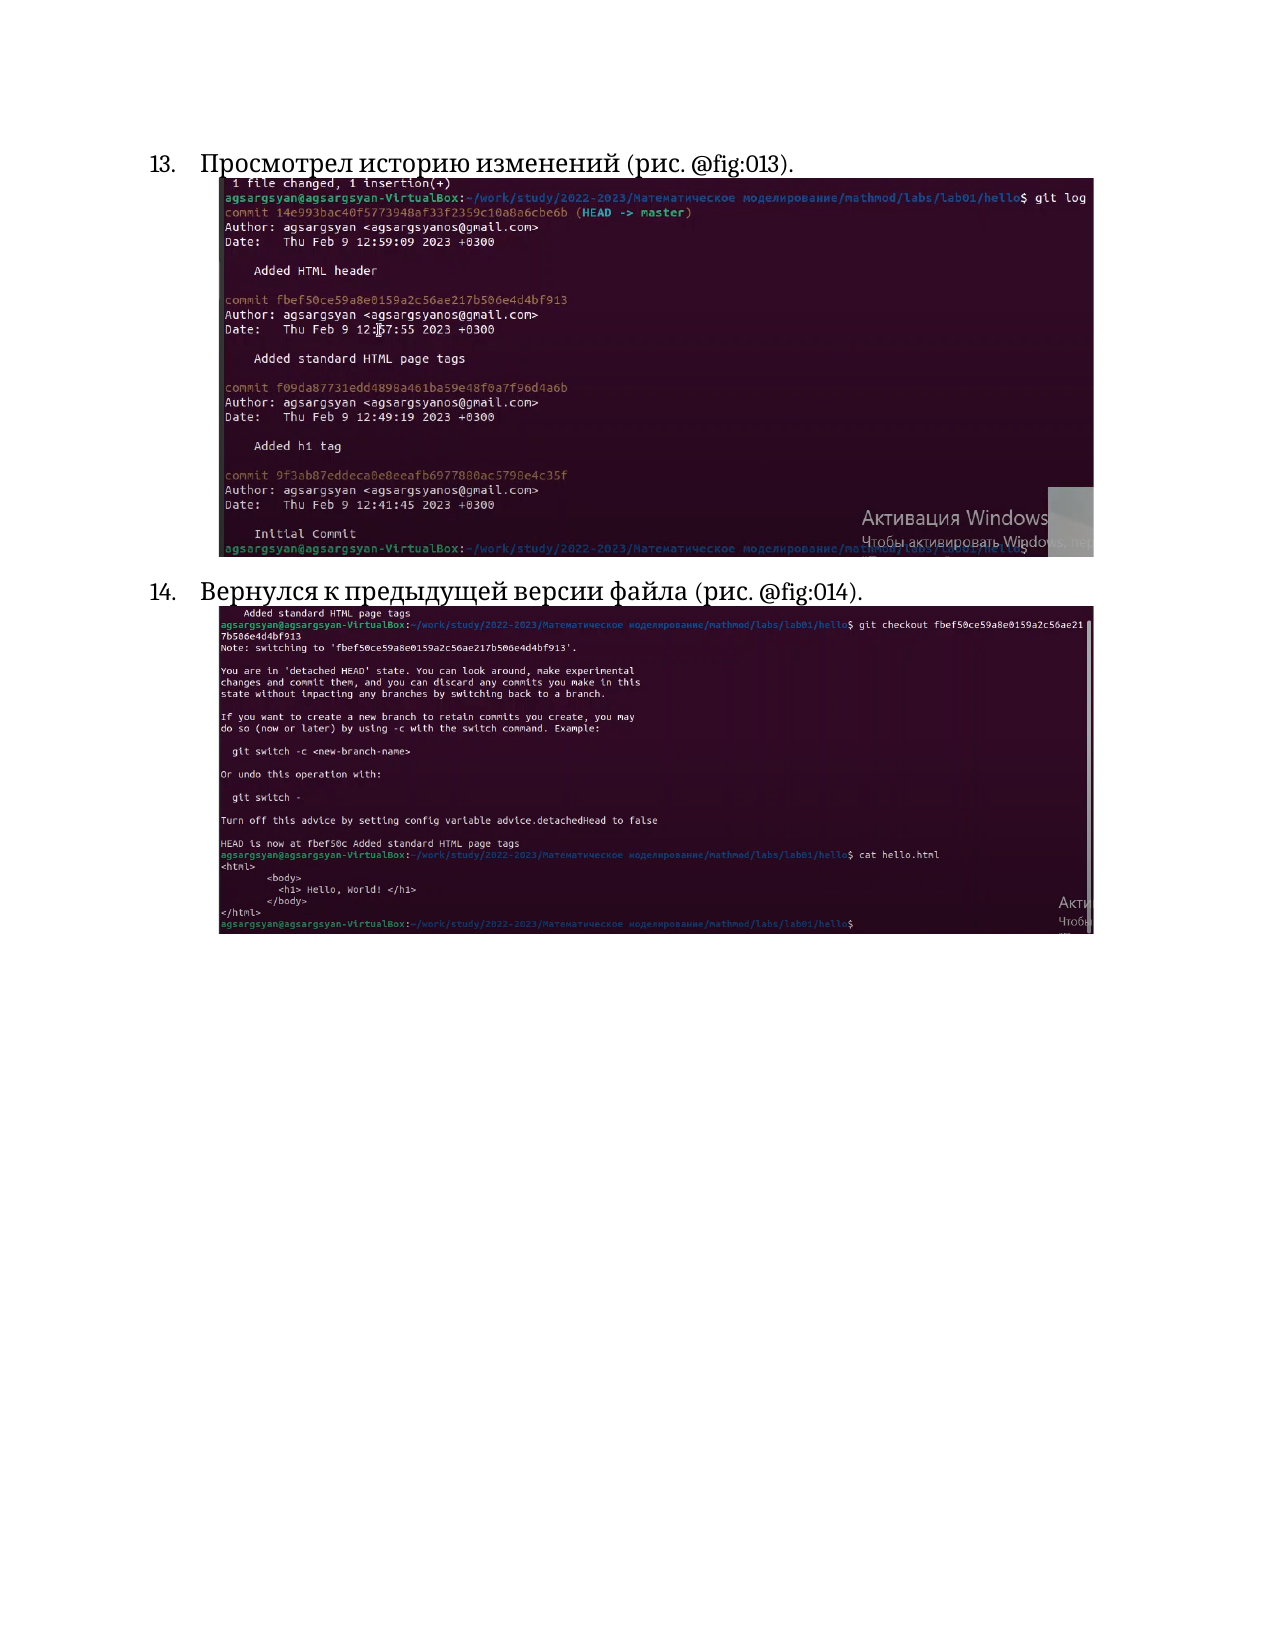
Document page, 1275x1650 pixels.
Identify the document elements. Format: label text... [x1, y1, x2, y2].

picture [218, 178, 1094, 557]
picture [218, 606, 1094, 934]
